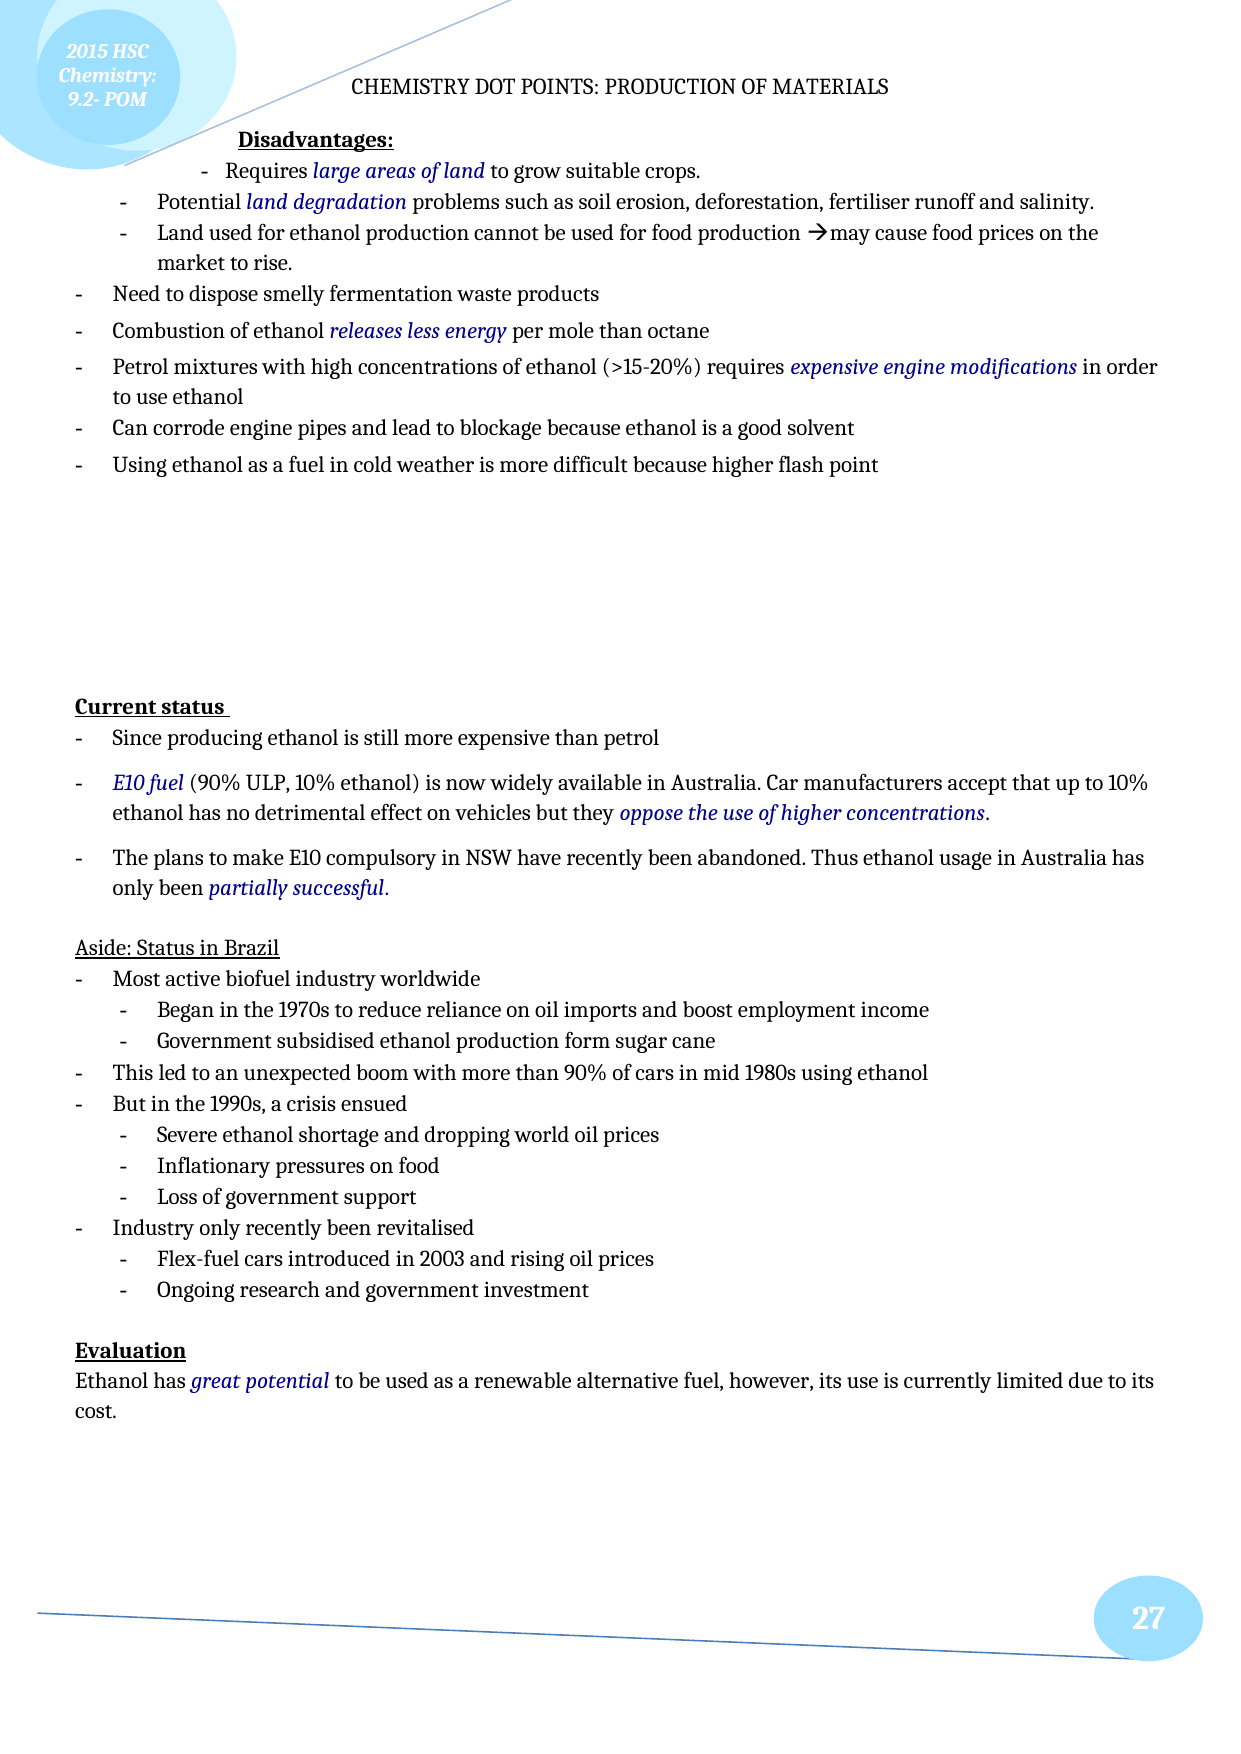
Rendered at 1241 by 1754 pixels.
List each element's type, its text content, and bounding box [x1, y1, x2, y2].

list E10 fuel (90% ULP, 10% ethanol) is now widely available in Australia. Car manufacturers accept that up to 10% ethanol has no detrimental effect on vehicles but they oppose the use of higher concentrations. [75, 769, 1165, 826]
list Severe ethanol shortage and dropping world oil prices [119, 1121, 1165, 1148]
list Since producing ethanol is still more expensive than petrol [75, 724, 1165, 751]
list Industry only recently been revitalised [75, 1214, 1165, 1241]
text Current status [75, 693, 1165, 720]
text Evaluation [75, 1338, 1165, 1364]
list Flex-fuel cars introduced in 2003 and rising oil prices [119, 1245, 1165, 1272]
list Ongoing research and government investment [119, 1277, 1165, 1304]
list This led to an unexpected boom with more than 90% of cars in mid 1980s using ethanol [75, 1058, 1165, 1086]
list Began in the 1970s to reduce reliance on oil imports and boost employment income [119, 996, 1165, 1023]
list Can corrode engine pipes and lead to blockage because ethanol is a good solvent [75, 414, 1165, 441]
text Aside: Status in Brazil [75, 935, 1165, 961]
list Using ethanol as a fuel in cold weather is more difficult because higher flash point [75, 451, 1165, 478]
list Requires large areas of land to grow suitable crops. [75, 157, 1165, 184]
list But in the 1990s, a crisis ensued [75, 1090, 1165, 1117]
text Disadvantages: [75, 126, 1165, 153]
list Combustion of ethanol releases less energy per mole than octane [75, 317, 1165, 344]
list Government subsidised ethanol production form sugar cane [119, 1027, 1165, 1054]
list Need to dispose smelly fermentation waste products [75, 280, 1165, 307]
list The plans to make E10 compulsory in NSW have recently been abandoned. Thus ethanol usage in Australia has only been partially successful. [75, 843, 1165, 901]
list Land used for ethanol production cannot be used for food production may cause food prices on the market to rise. [119, 219, 1165, 276]
list Inflationary pressures on food [119, 1152, 1165, 1179]
text Ethanol has great potential to be used as a renewable alternative fuel, however, its use is currently limited due to its cost. [75, 1368, 1165, 1425]
list Most active biofuel industry worldwide [75, 965, 1165, 992]
list Loss of government support [119, 1183, 1165, 1210]
list Potential land degradation problems such as soil erosion, deforestation, fertiliser runoff and salinity. [119, 188, 1165, 215]
list Petrol mixtures with high concentrations of ethanol (>15-20%) requires expensive engine modifications in order to use ethanol [75, 353, 1165, 411]
